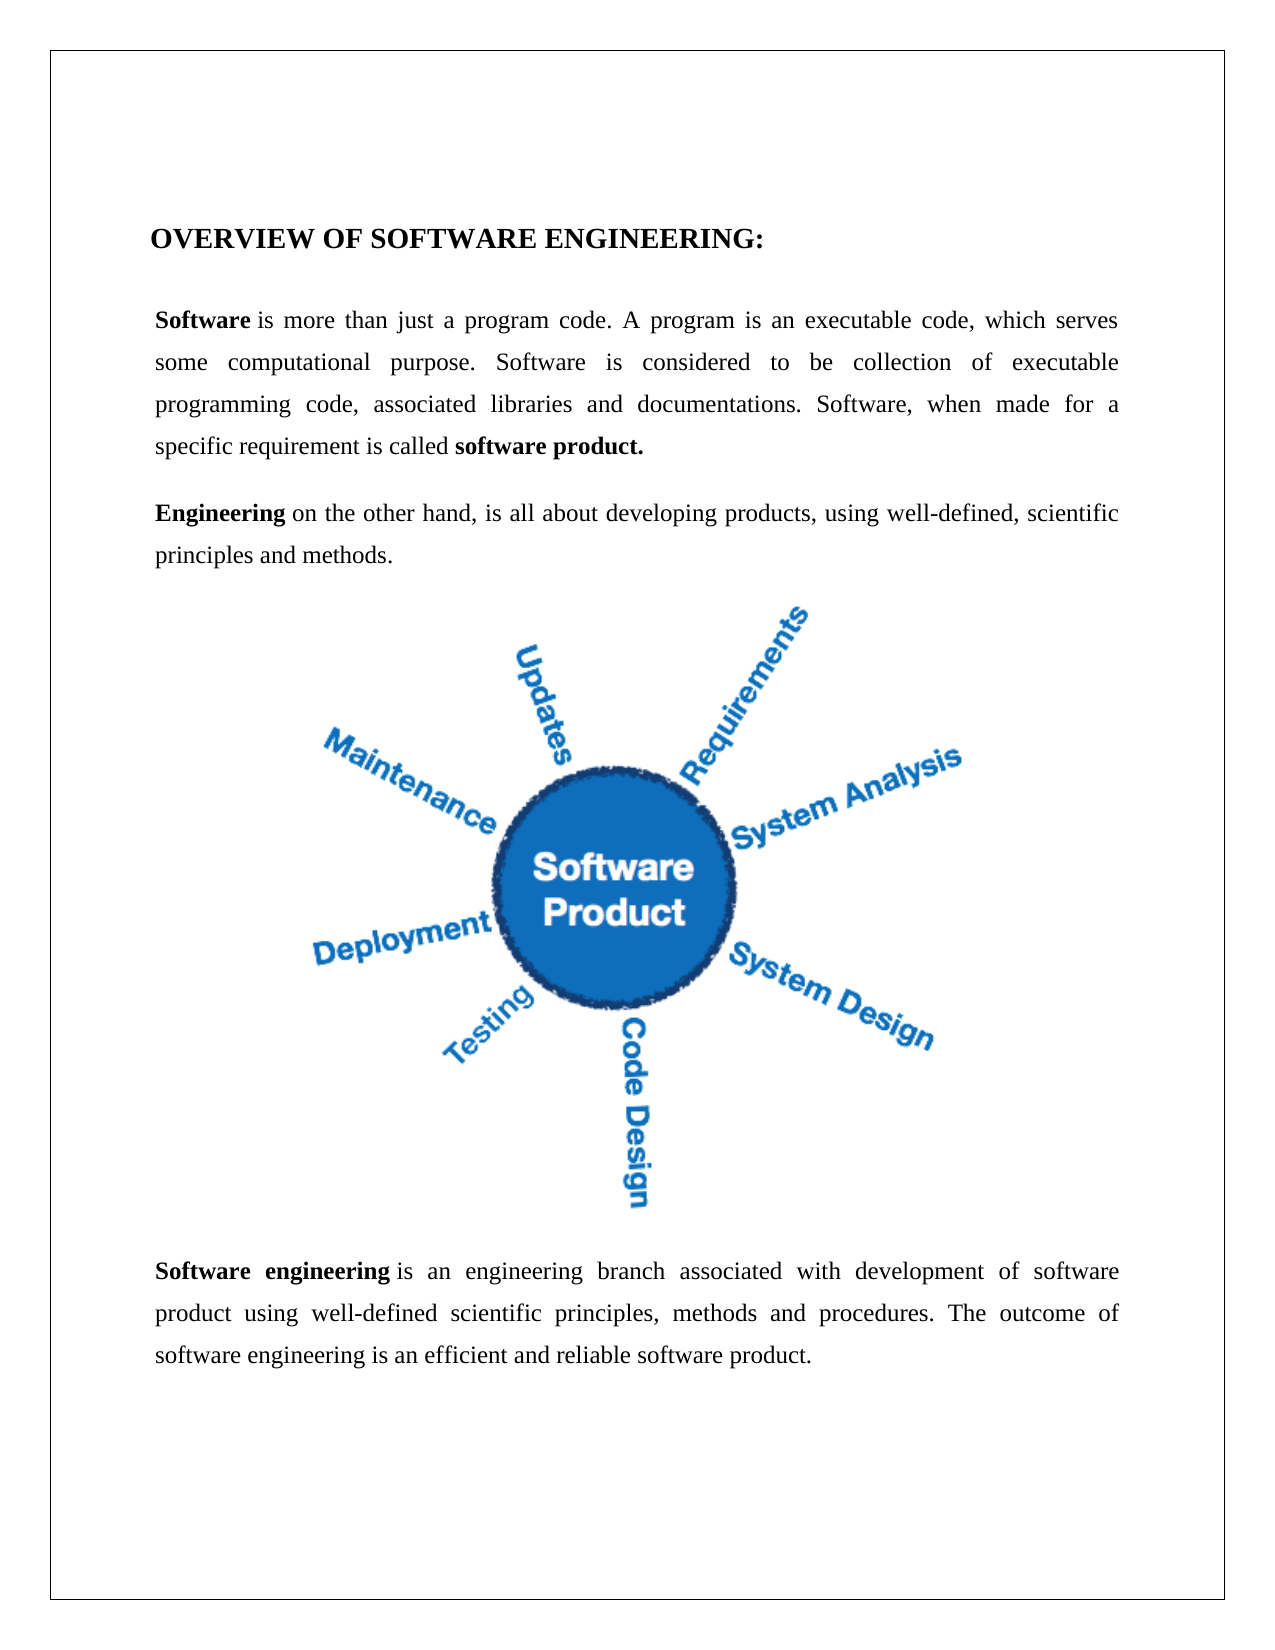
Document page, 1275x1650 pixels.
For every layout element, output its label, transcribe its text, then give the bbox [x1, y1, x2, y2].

text Software is more than just a program code. A program is an executable code, which serves some computational purpose. Software is considered to be collection of executable programming code, associated libraries and documentations. Software, when made for a specific requirement is called software product. [155, 292, 1120, 460]
text Engineering on the other hand, is all about developing products, using well-defined, scientific principles and methods. [155, 485, 1120, 568]
picture [293, 593, 982, 1218]
text OVERVIEW OF SOFTWARE ENGINEERING: [150, 221, 1125, 255]
text Software engineering is an engineering branch associated with development of software product using well-defined scientific principles, methods and procedures. The outcome of software engineering is an efficient and reliable software product. [155, 1243, 1120, 1368]
